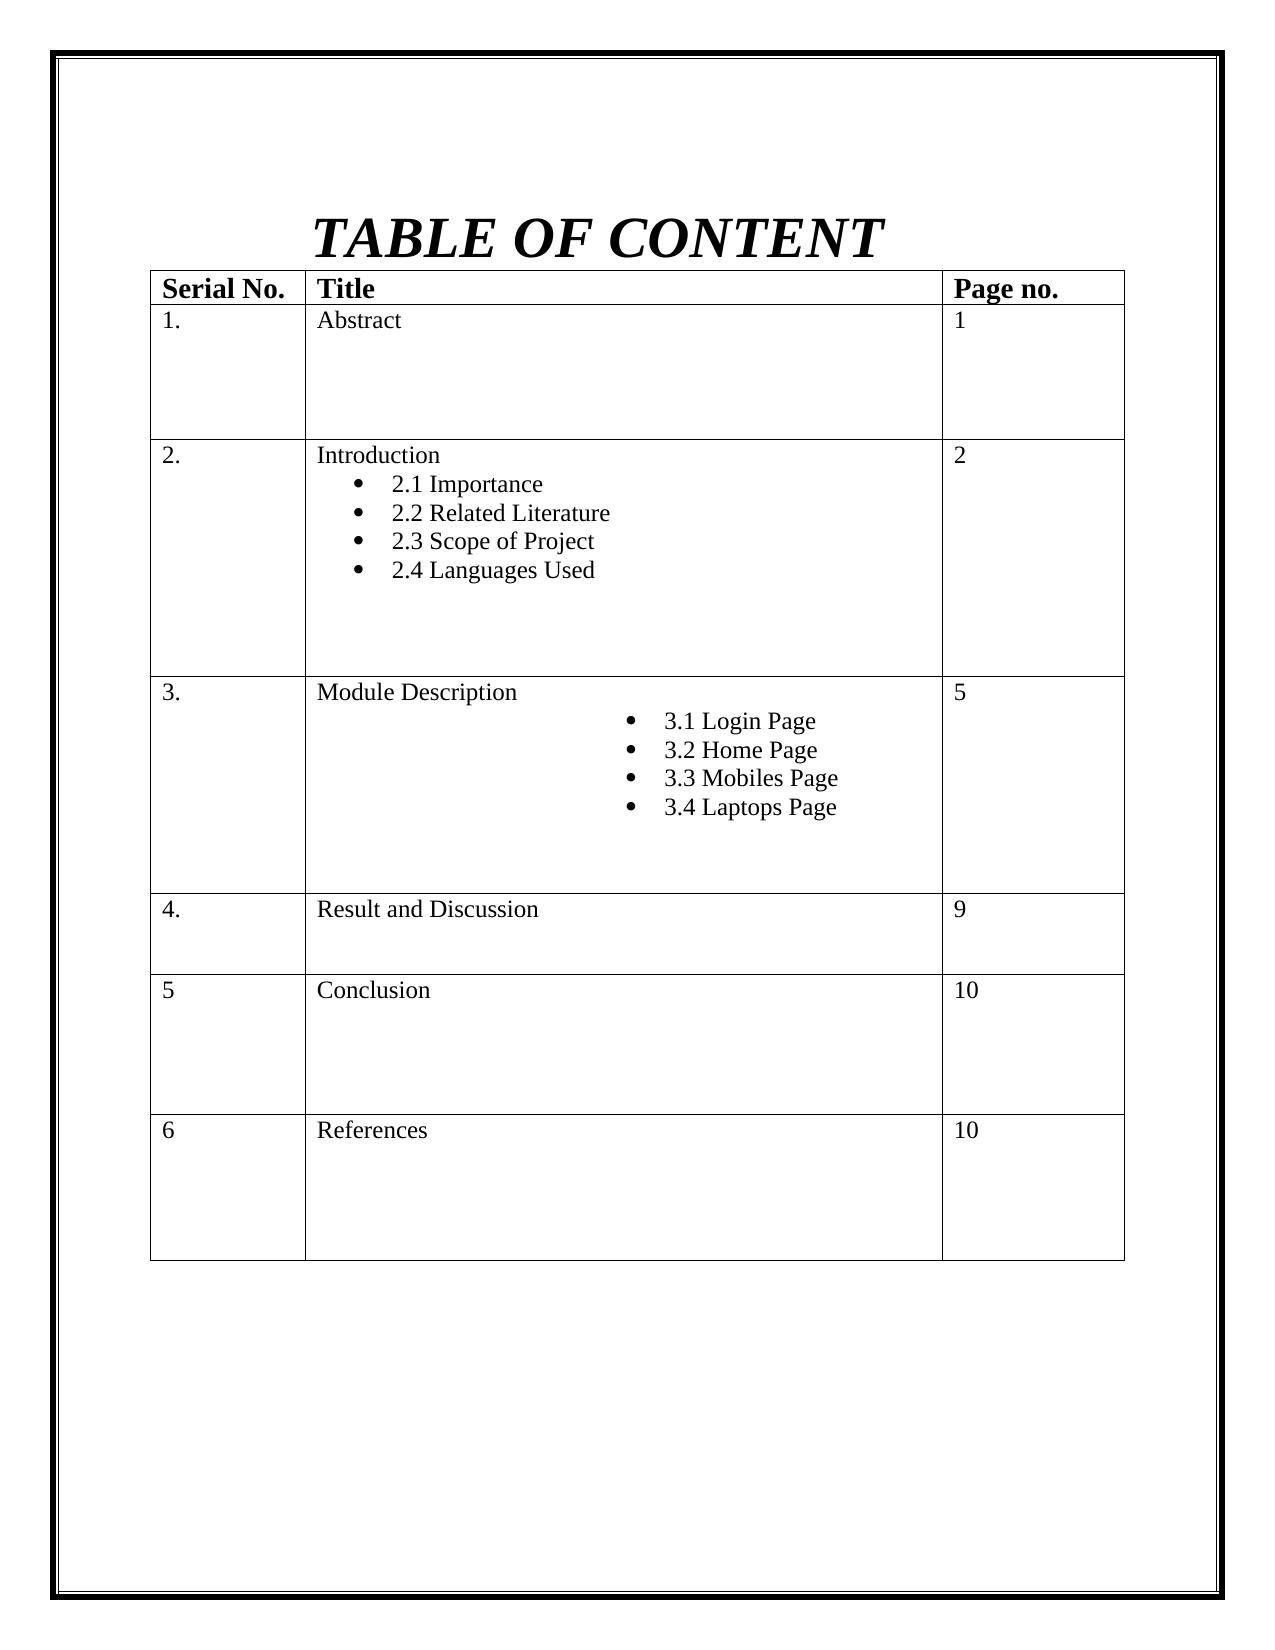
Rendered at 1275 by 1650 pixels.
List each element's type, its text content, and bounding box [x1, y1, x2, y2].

table_cell 5 [151, 975, 305, 1114]
table_cell 2. [151, 440, 305, 676]
table_cell 2 [943, 440, 1124, 676]
table_cell 5 [943, 677, 1124, 893]
table_cell 10 [943, 975, 1124, 1114]
table_cell Abstract [306, 305, 942, 439]
table_cell Module Description 3.1 Login Page 3.2 Home Page 3.3 Mobiles Page 3.4 Laptops Page [306, 677, 942, 893]
text TABLE OF CONTENT [150, 203, 1125, 270]
table_cell 3. [151, 677, 305, 893]
table_cell 4. [151, 894, 305, 974]
table_cell Conclusion [306, 975, 942, 1114]
table_cell 9 [943, 894, 1124, 974]
table_cell Introduction 2.1 Importance 2.2 Related Literature 2.3 Scope of Project 2.4 Languages Used [306, 440, 942, 676]
table_cell 1. [151, 305, 305, 439]
table_cell 1 [943, 305, 1124, 439]
table_cell References [306, 1115, 942, 1260]
table_header Title [306, 271, 942, 304]
table_header Page no. [943, 271, 1124, 304]
table_cell 6 [151, 1115, 305, 1260]
table_header Serial No. [151, 271, 305, 304]
table_cell Result and Discussion [306, 894, 942, 974]
table_cell 10 [943, 1115, 1124, 1260]
